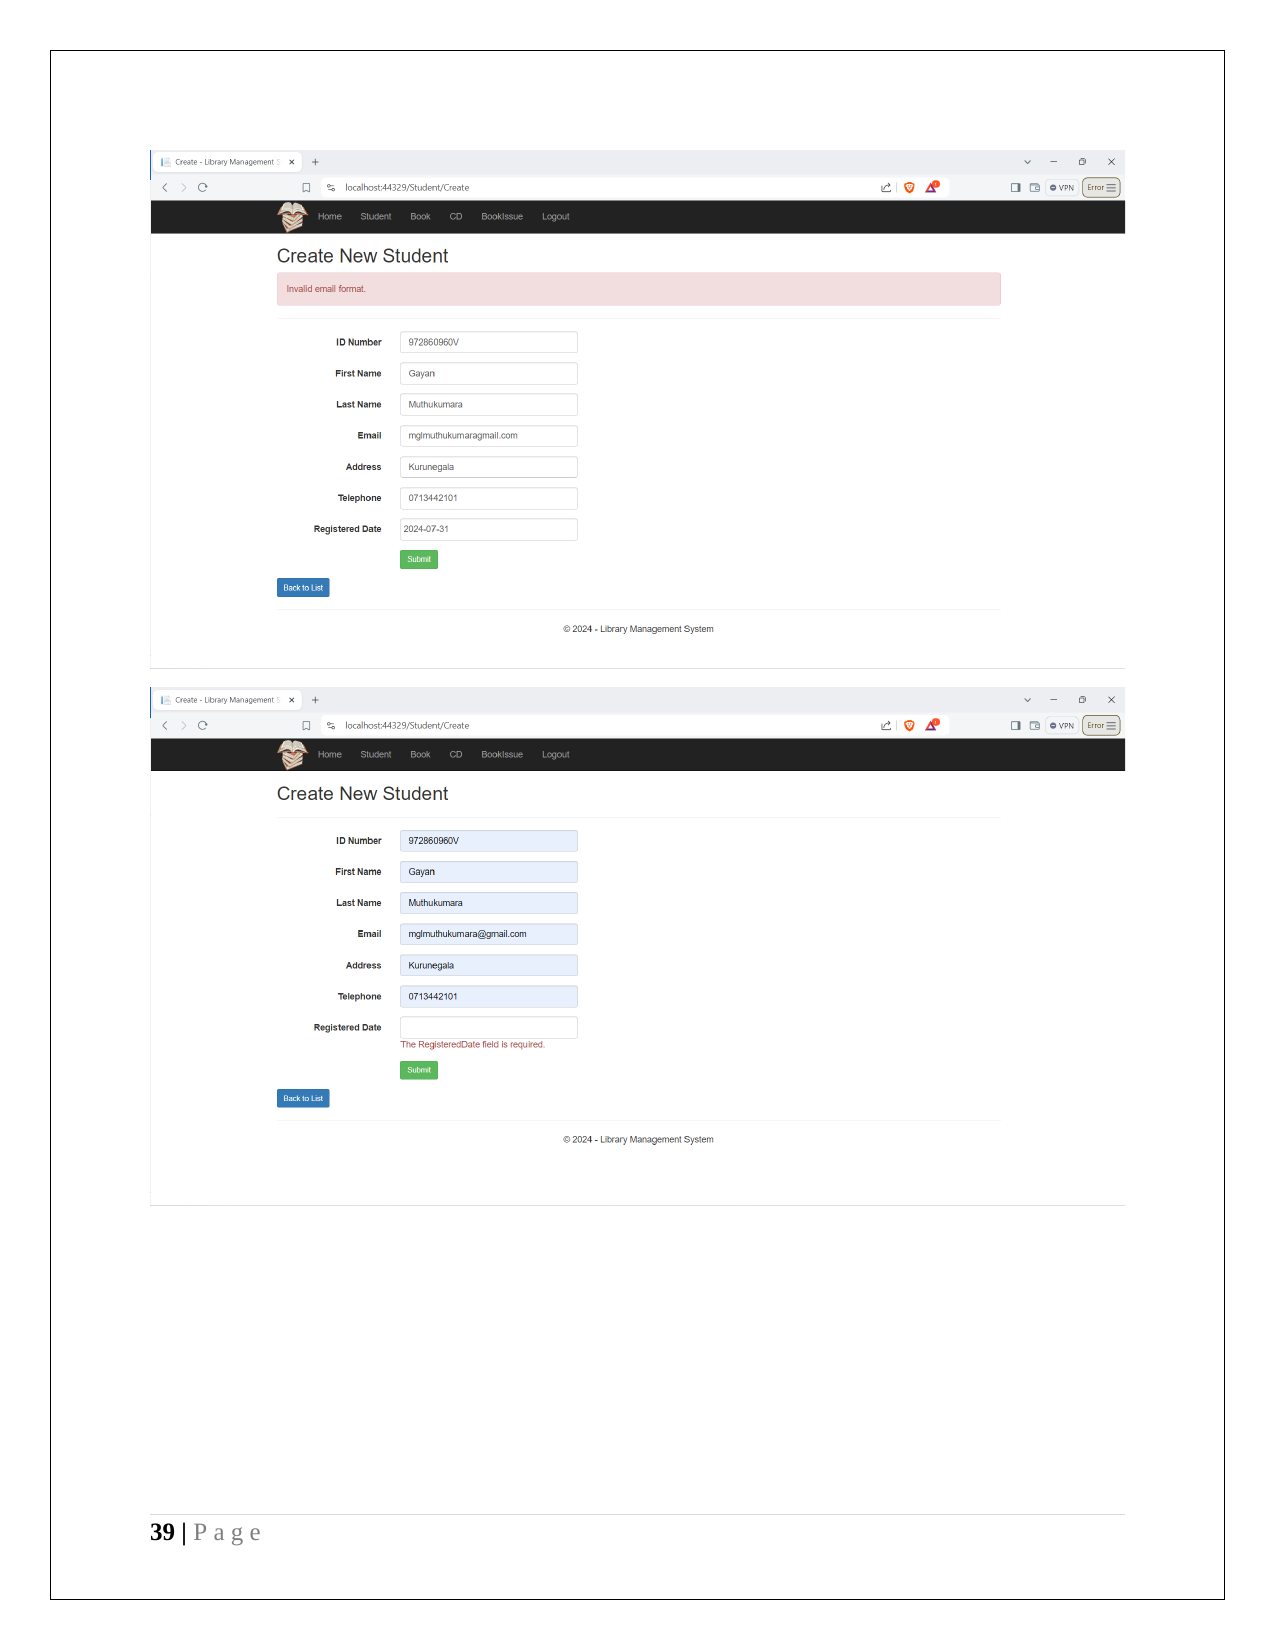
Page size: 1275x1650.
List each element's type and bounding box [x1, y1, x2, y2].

picture [150, 687, 1125, 1206]
picture [150, 150, 1125, 669]
